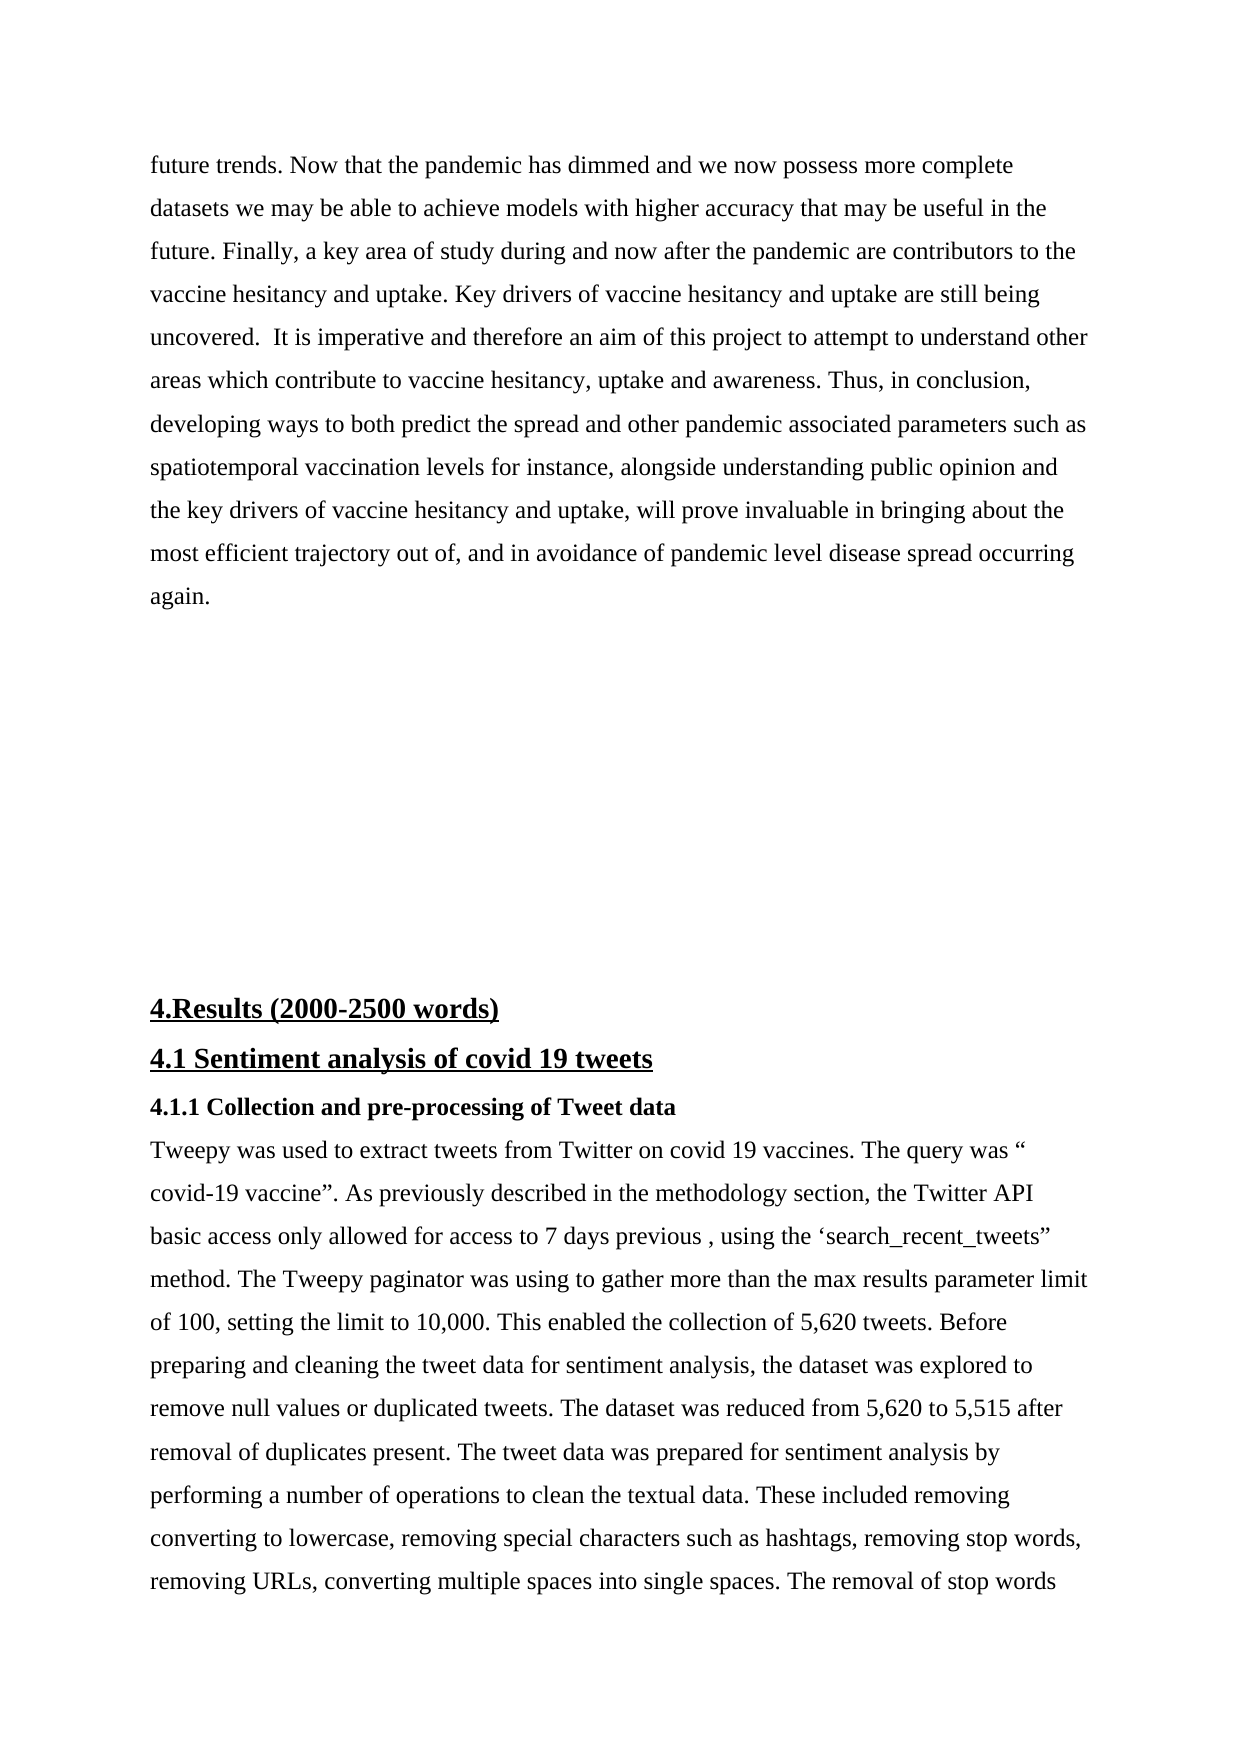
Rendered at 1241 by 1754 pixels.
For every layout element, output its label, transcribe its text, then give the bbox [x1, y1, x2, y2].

text 4.1.1 Collection and pre-processing of Tweet data [150, 1092, 1090, 1120]
text 4.1 Sentiment analysis of covid 19 tweets [150, 1041, 1090, 1075]
text 4.Results (2000-2500 words) [150, 991, 1090, 1024]
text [150, 1135, 1090, 1595]
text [150, 150, 1090, 610]
